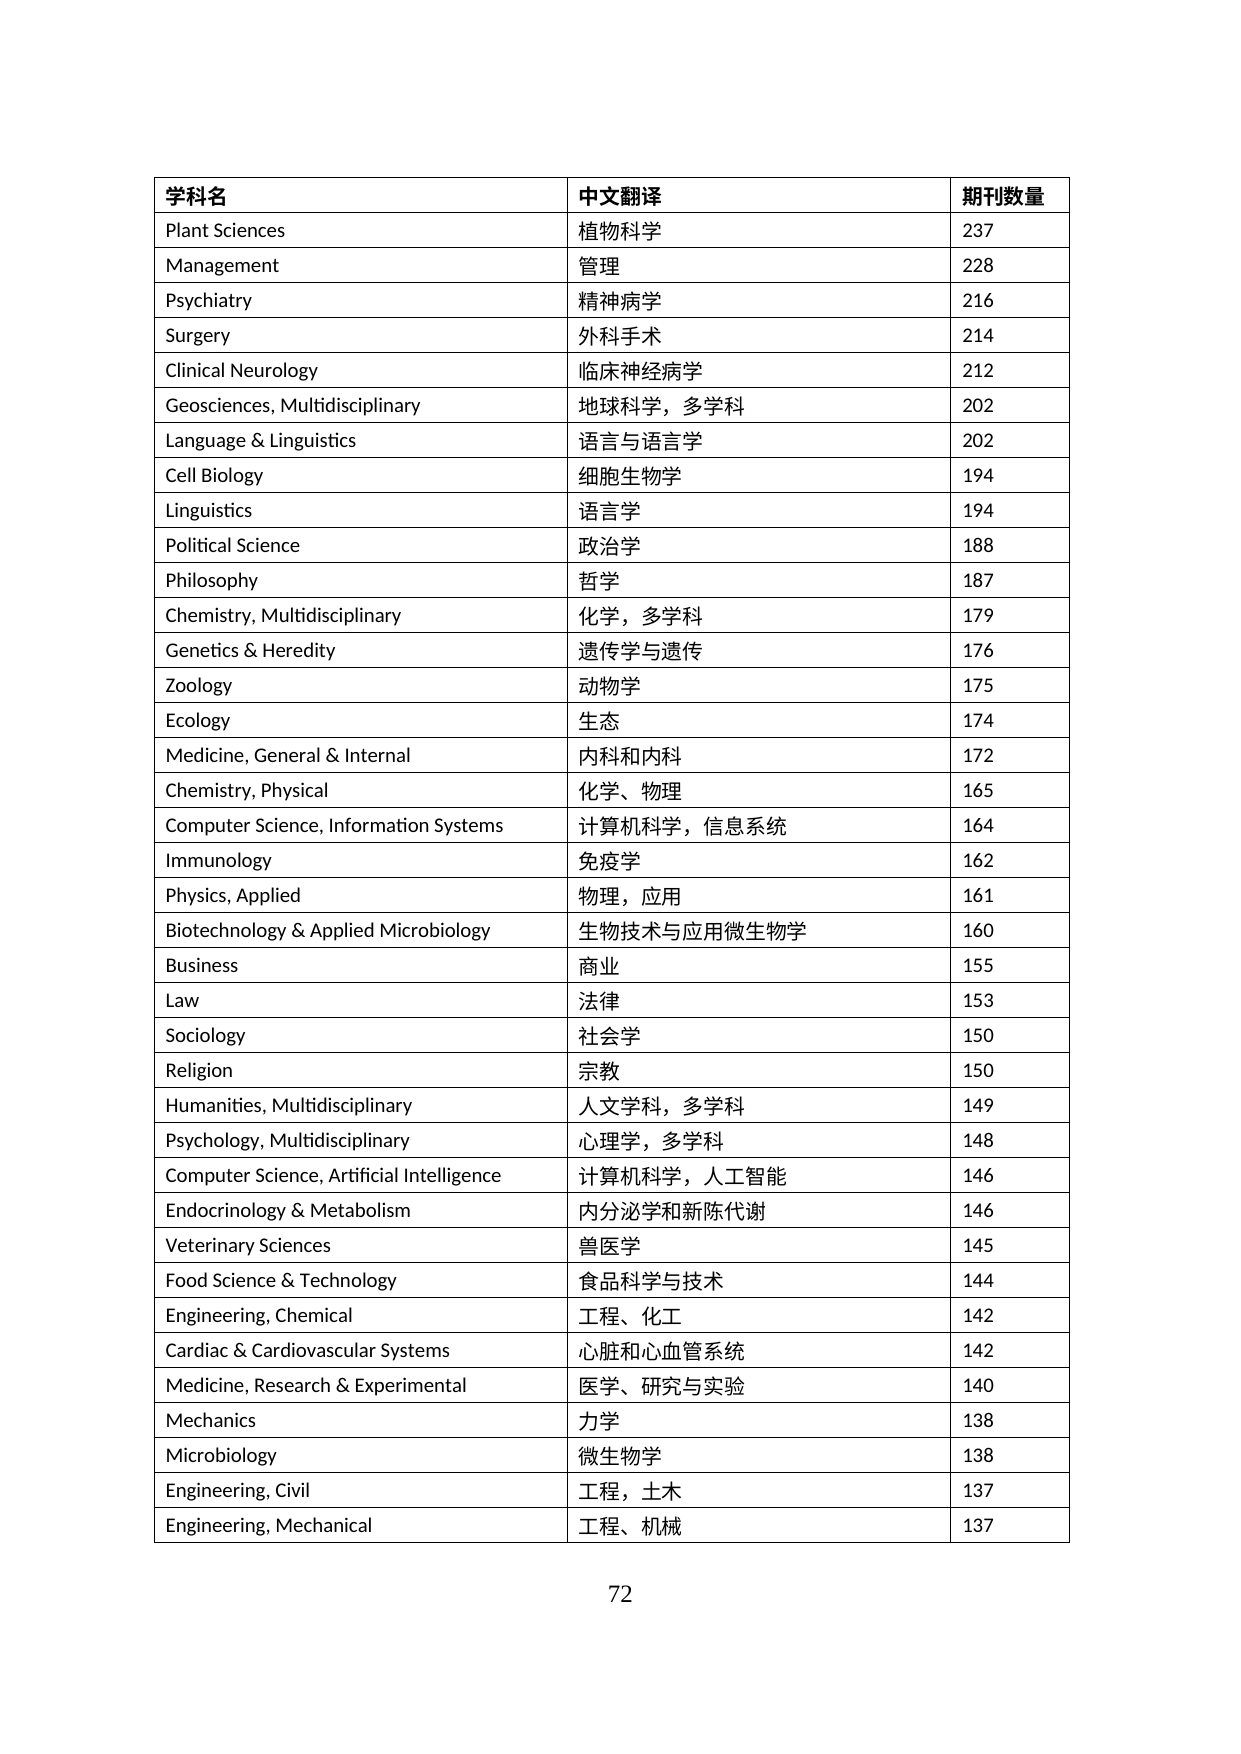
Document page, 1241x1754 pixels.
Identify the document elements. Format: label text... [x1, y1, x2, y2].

table_cell 145 [951, 1228, 1069, 1262]
table_cell 地球科学，多学科 [568, 388, 950, 422]
table_cell 172 [951, 738, 1069, 772]
table_cell 179 [951, 598, 1069, 632]
table_cell 216 [951, 283, 1069, 317]
table_cell Language & Linguistics [155, 423, 567, 457]
table_cell 临床神经病学 [568, 353, 950, 387]
table_cell 212 [951, 353, 1069, 387]
table_cell Sociology [155, 1018, 567, 1052]
table_cell 165 [951, 773, 1069, 807]
table_cell 148 [951, 1123, 1069, 1157]
table_cell Genetics & Heredity [155, 633, 567, 667]
table_cell Humanities, Multidisciplinary [155, 1088, 567, 1122]
table_cell 免疫学 [568, 843, 950, 877]
table_cell 植物科学 [568, 213, 950, 247]
table_cell 社会学 [568, 1018, 950, 1052]
table_cell 管理 [568, 248, 950, 282]
table_cell 心理学，多学科 [568, 1123, 950, 1157]
table_cell Religion [155, 1053, 567, 1087]
table_cell Psychiatry [155, 283, 567, 317]
table_cell 生物技术与应用微生物学 [568, 913, 950, 947]
table_cell Business [155, 948, 567, 982]
table_cell 150 [951, 1018, 1069, 1052]
table_cell 144 [951, 1263, 1069, 1297]
table_cell 149 [951, 1088, 1069, 1122]
table_cell 生态 [568, 703, 950, 737]
table_cell Law [155, 983, 567, 1017]
table_cell Immunology [155, 843, 567, 877]
table_cell 微生物学 [568, 1438, 950, 1472]
table_cell 细胞生物学 [568, 458, 950, 492]
table_cell 心脏和心血管系统 [568, 1333, 950, 1367]
table_cell Plant Sciences [155, 213, 567, 247]
table_cell 146 [951, 1158, 1069, 1192]
table_cell 202 [951, 388, 1069, 422]
table_cell 计算机科学，信息系统 [568, 808, 950, 842]
table_cell 人文学科，多学科 [568, 1088, 950, 1122]
table_cell 146 [951, 1193, 1069, 1227]
table_cell 214 [951, 318, 1069, 352]
table_cell 外科手术 [568, 318, 950, 352]
table_cell 力学 [568, 1403, 950, 1437]
table_cell Geosciences, Multidisciplinary [155, 388, 567, 422]
table_cell 食品科学与技术 [568, 1263, 950, 1297]
table_cell 160 [951, 913, 1069, 947]
table_cell 工程、机械 [568, 1508, 950, 1542]
table_cell Clinical Neurology [155, 353, 567, 387]
table_cell Biotechnology & Applied Microbiology [155, 913, 567, 947]
table_cell 202 [951, 423, 1069, 457]
table_cell Surgery [155, 318, 567, 352]
table_cell 161 [951, 878, 1069, 912]
table_cell Computer Science, Artificial Intelligence [155, 1158, 567, 1192]
table_cell Computer Science, Information Systems [155, 808, 567, 842]
table_cell Chemistry, Physical [155, 773, 567, 807]
table_cell 187 [951, 563, 1069, 597]
table_cell Medicine, General & Internal [155, 738, 567, 772]
table_cell 142 [951, 1298, 1069, 1332]
table_cell Engineering, Civil [155, 1473, 567, 1507]
table_cell 商业 [568, 948, 950, 982]
table_cell 175 [951, 668, 1069, 702]
table_cell 188 [951, 528, 1069, 562]
table_cell 化学，多学科 [568, 598, 950, 632]
table_cell 语言与语言学 [568, 423, 950, 457]
table_cell 化学、物理 [568, 773, 950, 807]
table_cell Cell Biology [155, 458, 567, 492]
table_cell 遗传学与遗传 [568, 633, 950, 667]
table_cell Veterinary Sciences [155, 1228, 567, 1262]
table_cell Zoology [155, 668, 567, 702]
table_cell 142 [951, 1333, 1069, 1367]
table_cell 228 [951, 248, 1069, 282]
table_cell 164 [951, 808, 1069, 842]
table_cell 法律 [568, 983, 950, 1017]
table_cell 宗教 [568, 1053, 950, 1087]
table_cell 精神病学 [568, 283, 950, 317]
table_cell Linguistics [155, 493, 567, 527]
table_cell Physics, Applied [155, 878, 567, 912]
table_cell 162 [951, 843, 1069, 877]
table_cell 237 [951, 213, 1069, 247]
table_cell 138 [951, 1403, 1069, 1437]
table_cell Mechanics [155, 1403, 567, 1437]
table_cell 工程、化工 [568, 1298, 950, 1332]
table_cell Philosophy [155, 563, 567, 597]
table_cell Ecology [155, 703, 567, 737]
table_cell Cardiac & Cardiovascular Systems [155, 1333, 567, 1367]
table_cell 155 [951, 948, 1069, 982]
table_cell 194 [951, 458, 1069, 492]
table_cell 语言学 [568, 493, 950, 527]
table_cell 哲学 [568, 563, 950, 597]
table_cell 兽医学 [568, 1228, 950, 1262]
table_cell 内分泌学和新陈代谢 [568, 1193, 950, 1227]
table_cell Food Science & Technology [155, 1263, 567, 1297]
table_cell 物理，应用 [568, 878, 950, 912]
table_header 中文翻译 [568, 178, 950, 212]
table_cell 138 [951, 1438, 1069, 1472]
table_header 学科名 [155, 178, 567, 212]
table_cell 140 [951, 1368, 1069, 1402]
table_cell Engineering, Mechanical [155, 1508, 567, 1542]
table_cell 153 [951, 983, 1069, 1017]
table_cell Engineering, Chemical [155, 1298, 567, 1332]
table_cell 137 [951, 1473, 1069, 1507]
table_cell 176 [951, 633, 1069, 667]
table_header 期刊数量 [951, 178, 1069, 212]
table_cell 医学、研究与实验 [568, 1368, 950, 1402]
table_cell 174 [951, 703, 1069, 737]
table_cell 计算机科学，人工智能 [568, 1158, 950, 1192]
table_cell Endocrinology & Metabolism [155, 1193, 567, 1227]
table_cell Microbiology [155, 1438, 567, 1472]
table_cell 政治学 [568, 528, 950, 562]
table_cell 动物学 [568, 668, 950, 702]
table_cell 194 [951, 493, 1069, 527]
table_cell 137 [951, 1508, 1069, 1542]
table_cell Management [155, 248, 567, 282]
table_cell Chemistry, Multidisciplinary [155, 598, 567, 632]
table_cell Political Science [155, 528, 567, 562]
table_cell Psychology, Multidisciplinary [155, 1123, 567, 1157]
table_cell 工程，土木 [568, 1473, 950, 1507]
table_cell Medicine, Research & Experimental [155, 1368, 567, 1402]
table_cell 内科和内科 [568, 738, 950, 772]
table_cell 150 [951, 1053, 1069, 1087]
